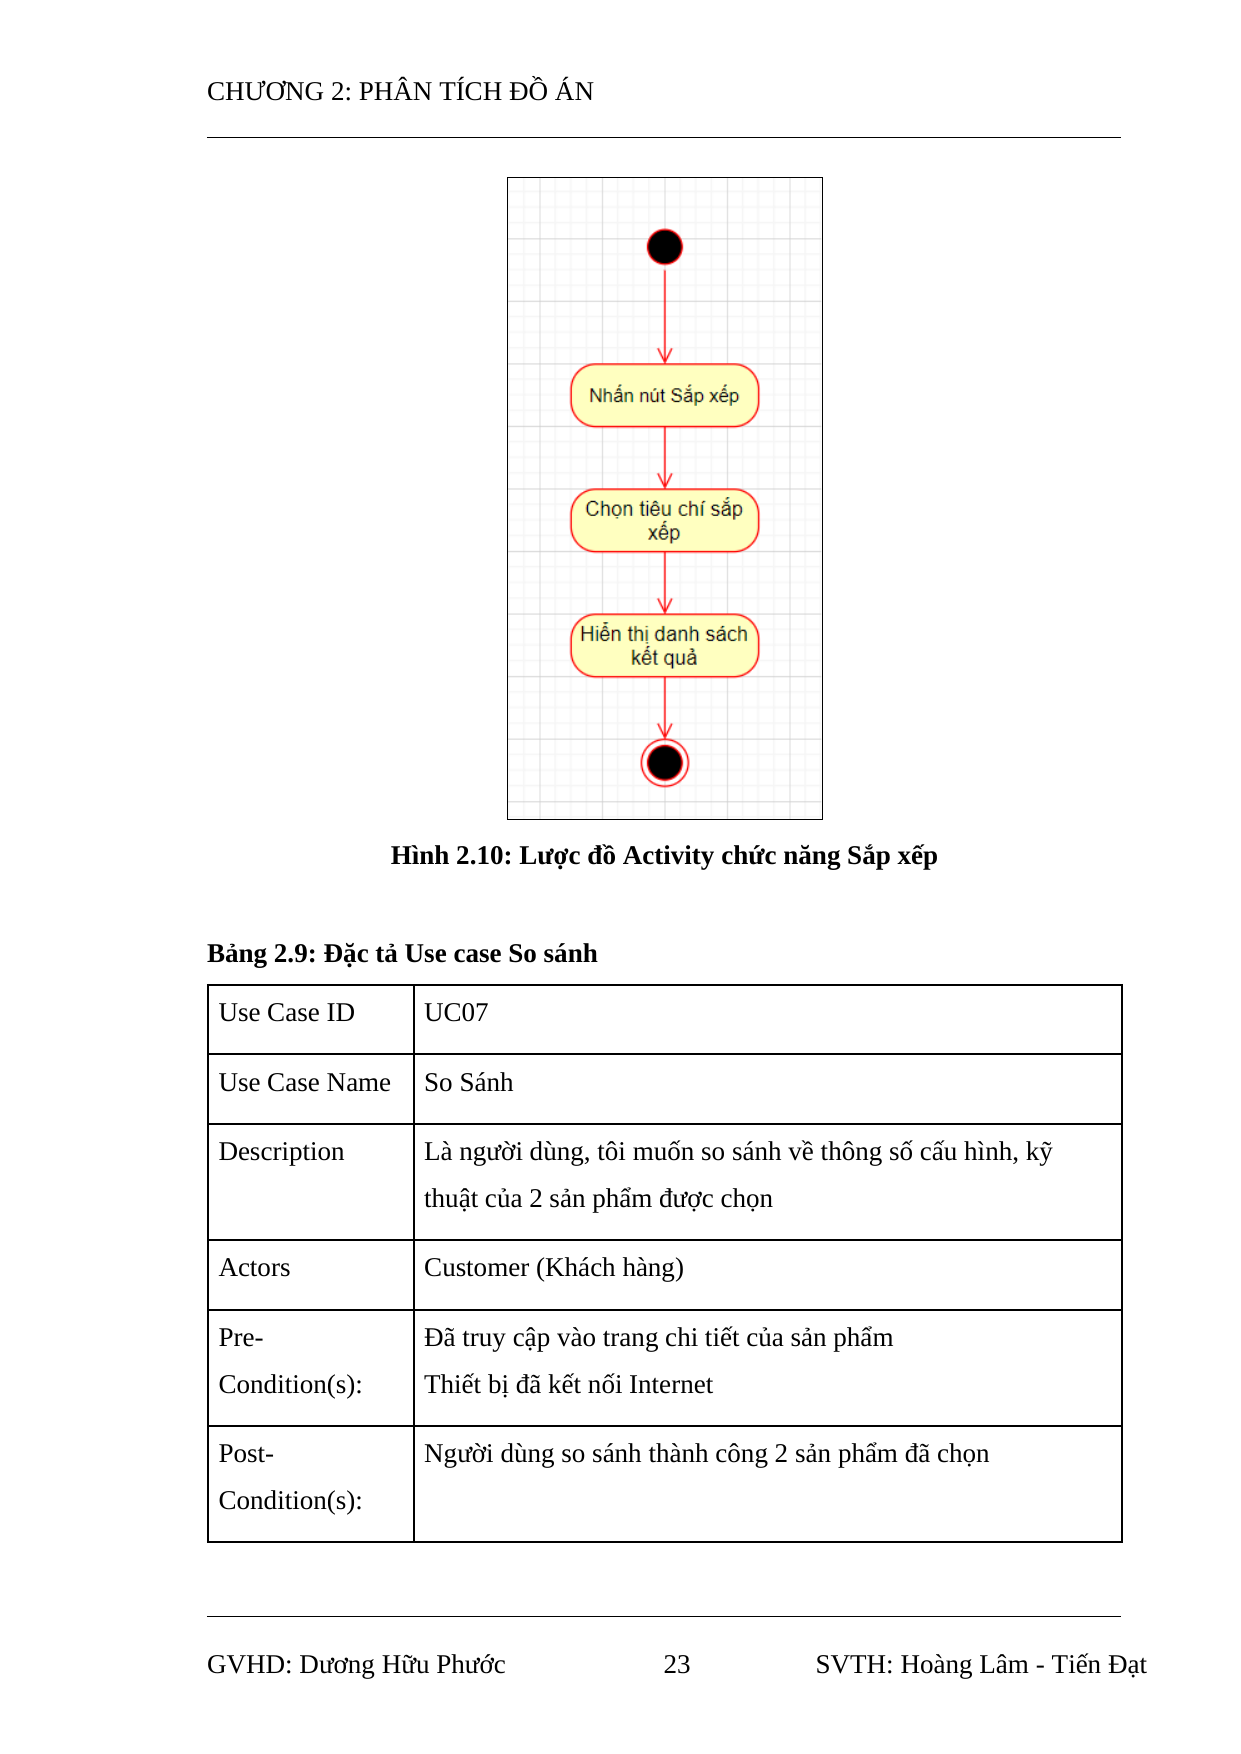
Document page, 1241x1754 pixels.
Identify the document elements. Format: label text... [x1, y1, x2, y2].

table_cell Description [209, 1125, 413, 1239]
table_cell Use Case Name [209, 1055, 413, 1123]
subtitle Hình 2.10: Lược đồ Activity chức năng Sắp xếp [207, 839, 1122, 871]
table_cell Pre-Condition(s): [209, 1311, 413, 1425]
table_cell Customer (Khách hàng) [415, 1241, 1121, 1309]
table_cell Actors [209, 1241, 413, 1309]
table_cell Người dùng so sánh thành công 2 sản phẩm đã chọn [415, 1427, 1121, 1541]
table_cell Post-Condition(s): [209, 1427, 413, 1541]
table_header UC07 [415, 986, 1121, 1053]
subtitle Bảng 2.9: Đặc tả Use case So sánh [207, 937, 1122, 968]
table_cell So Sánh [415, 1055, 1121, 1123]
table_cell Là người dùng, tôi muốn so sánh về thông số cấu hình, kỹ thuật của 2 sản phẩm được chọn [415, 1125, 1121, 1239]
table_header Use Case ID [209, 986, 413, 1053]
table_cell Đã truy cập vào trang chi tiết của sản phẩm Thiết bị đã kết nối Internet [415, 1311, 1121, 1425]
picture [508, 178, 822, 819]
